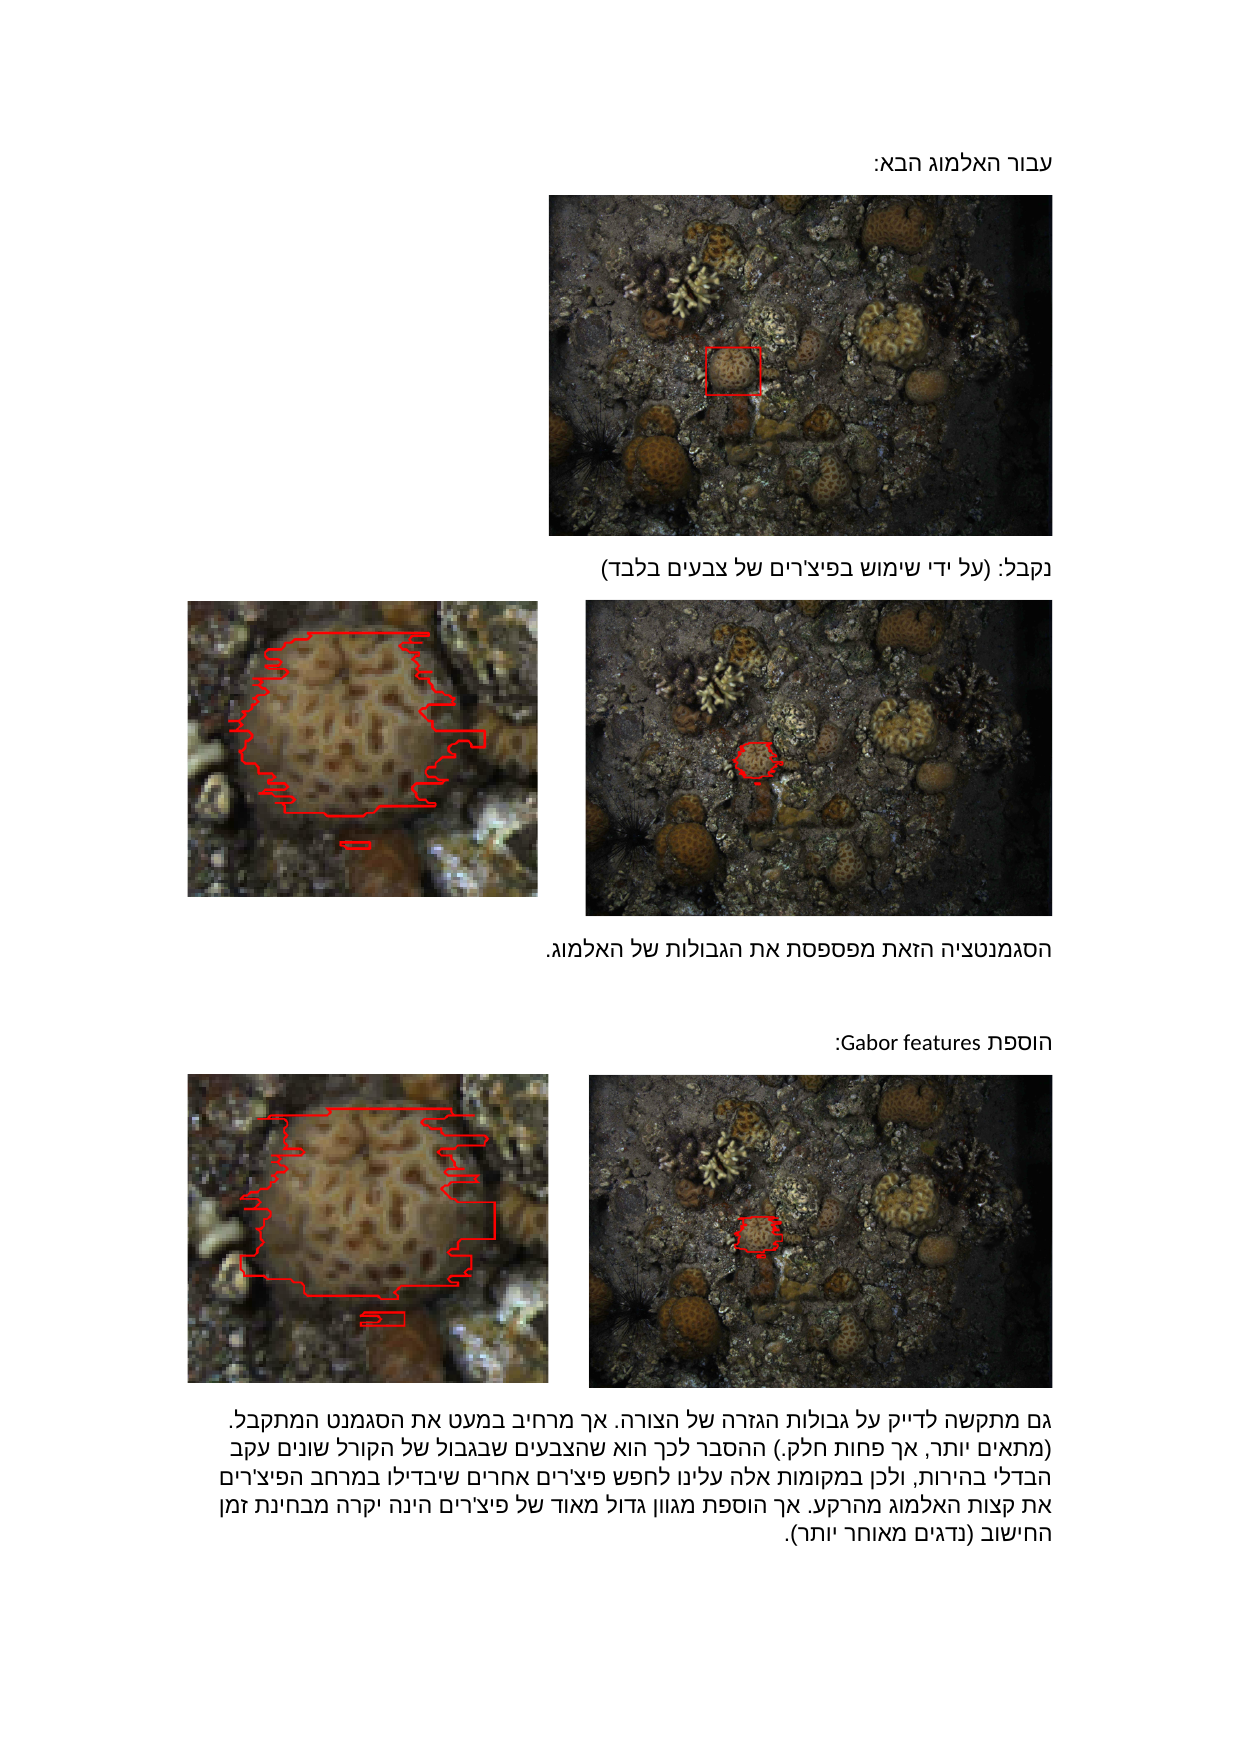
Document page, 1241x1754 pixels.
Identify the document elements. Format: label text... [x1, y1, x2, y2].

text עבור האלמוג הבא: [187, 150, 1053, 176]
text נקבל: (על ידי שימוש בפיצ'רים של צבעים בלבד) [187, 554, 1053, 581]
picture [548, 195, 1053, 536]
picture [187, 601, 538, 897]
picture [187, 1074, 549, 1383]
text הסגמנטציה הזאת מפספסת את הגבולות של האלמוג. [187, 936, 1053, 962]
text גם מתקשה לדייק על גבולות הגזרה של הצורה. אך מרחיב במעט את הסגמנט המתקבל. (מתאים יותר, אך פחות חלק.) ההסבר לכך הוא שהצבעים שבגבול של הקורל שונים עקב הבדלי בהירות, ולכן במקומות אלה עלינו לחפש פיצ'רים אחרים שיבדילו במרחב הפיצ'רים את קצות האלמוג מהרקע. אך הוספת מגוון גדול מאוד של פיצ'רים הינה יקרה מבחינת זמן החישוב (נדגים מאוחר יותר). [187, 1407, 1053, 1547]
text הוספת Gabor features: [187, 1028, 1053, 1056]
picture [585, 599, 1053, 917]
picture [588, 1074, 1053, 1388]
